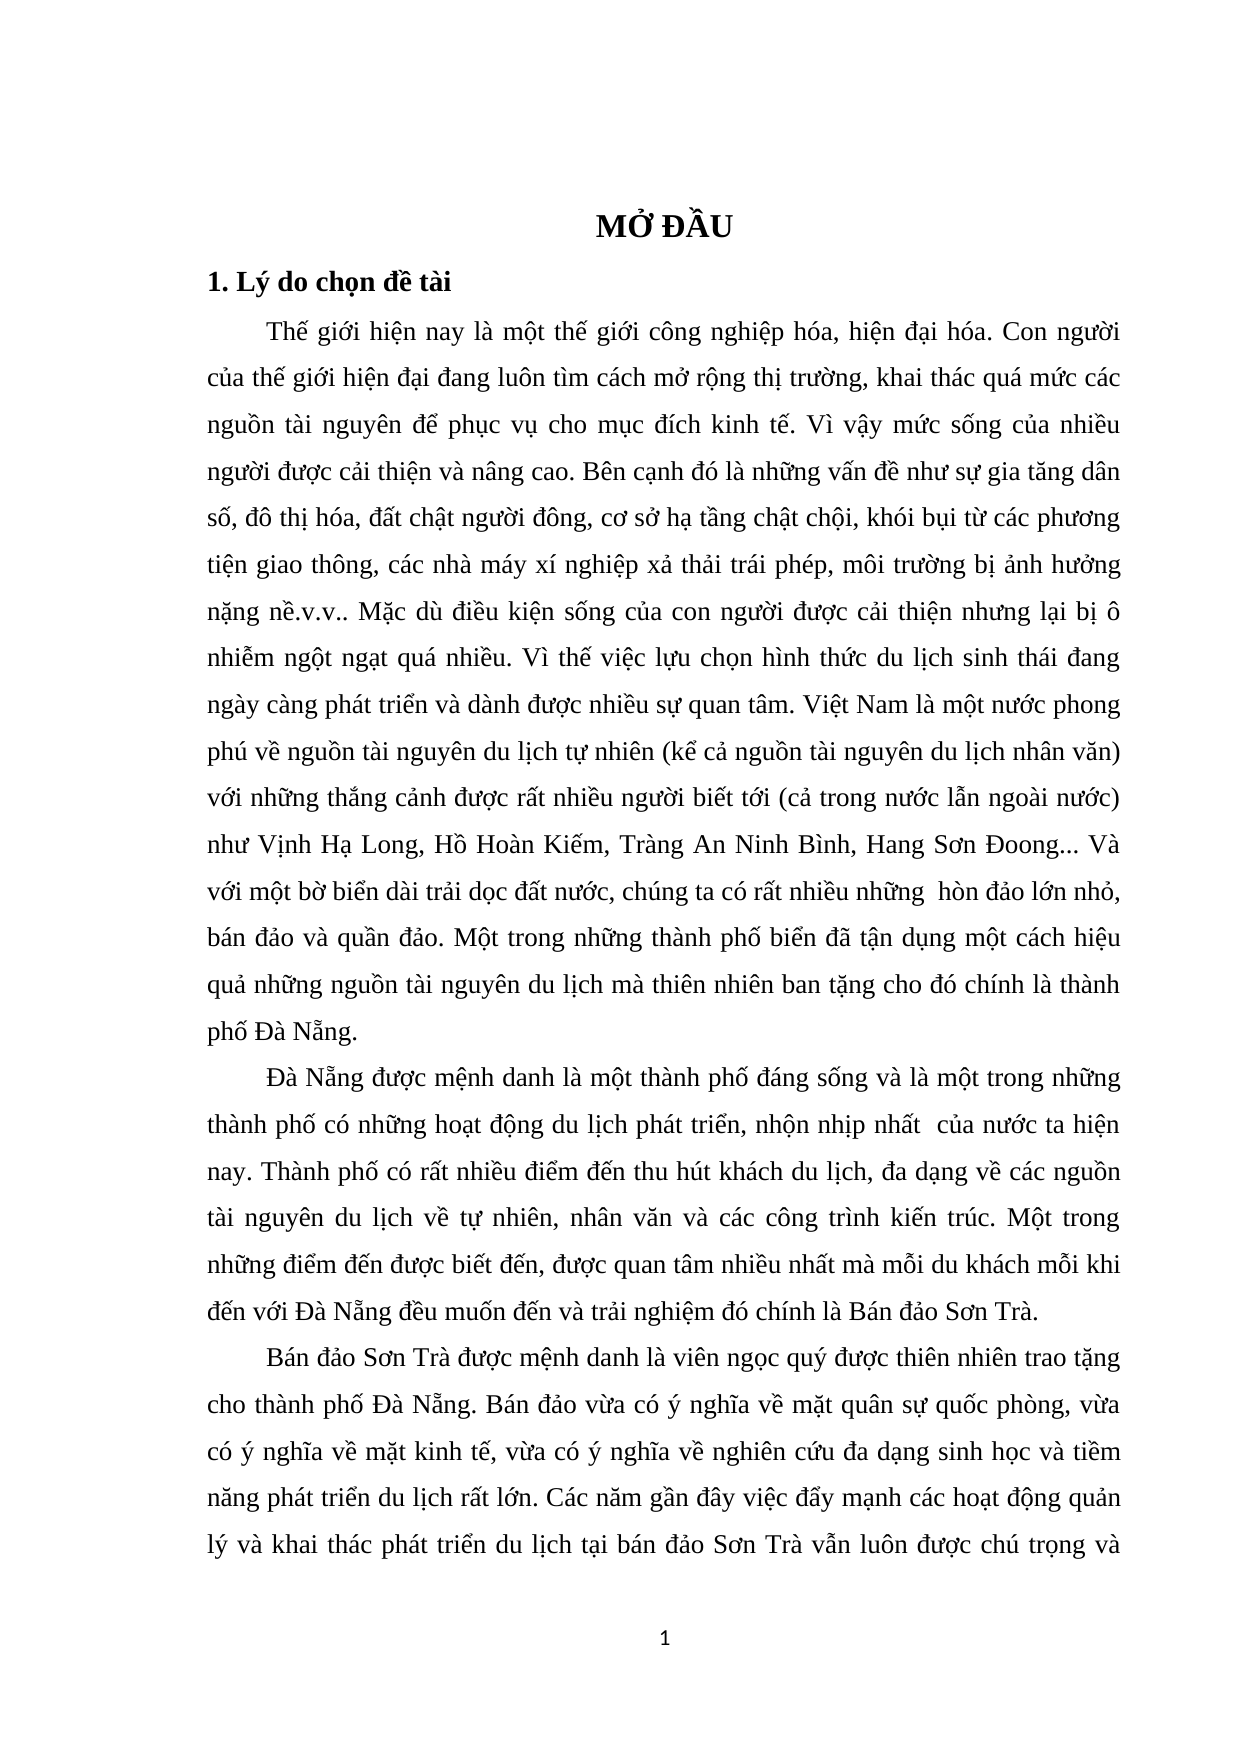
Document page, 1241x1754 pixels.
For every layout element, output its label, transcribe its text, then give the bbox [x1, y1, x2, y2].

text Thế giới hiện nay là một thế giới công nghiệp hóa, hiện đại hóa. Con người của thế giới hiện đại đang luôn tìm cách mở rộng thị trường, khai thác quá mức các nguồn tài nguyên để phục vụ cho mục đích kinh tế. Vì vậy mức sống của nhiều người được cải thiện và nâng cao. Bên cạnh đó là những vấn đề như sự gia tăng dân số, đô thị hóa, đất chật người đông, cơ sở hạ tầng chật chội, khói bụi từ các phương tiện giao thông, các nhà máy xí nghiệp xả thải trái phép, môi trường bị ảnh hưởng nặng nề.v.v.. Mặc dù điều kiện sống của con người được cải thiện nhưng lại bị ô nhiễm ngột ngạt quá nhiều. Vì thế việc lựu chọn hình thức du lịch sinh thái đang ngày càng phát triển và dành được nhiều sự quan tâm. Việt Nam là một nước phong phú về nguồn tài nguyên du lịch tự nhiên (kể cả nguồn tài nguyên du lịch nhân văn) với những thắng cảnh được rất nhiều người biết tới (cả trong nước lẫn ngoài nước) như Vịnh Hạ Long, Hồ Hoàn Kiếm, Tràng An Ninh Bình, Hang Sơn Đoong... Và với một bờ biển dài trải dọc đất nước, chúng ta có rất nhiều những hòn đảo lớn nhỏ, bán đảo và quần đảo. Một trong những thành phố biển đã tận dụng một cách hiệu quả những nguồn tài nguyên du lịch mà thiên nhiên ban tặng cho đó chính là thành phố Đà Nẵng. [207, 314, 1122, 1046]
text Đà Nẵng được mệnh danh là một thành phố đáng sống và là một trong những thành phố có những hoạt động du lịch phát triển, nhộn nhịp nhất của nước ta hiện nay. Thành phố có rất nhiều điểm đến thu hút khách du lịch, đa dạng về các nguồn tài nguyên du lịch về tự nhiên, nhân văn và các công trình kiến trúc. Một trong những điểm đến được biết đến, được quan tâm nhiều nhất mà mỗi du khách mỗi khi đến với Đà Nẵng đều muốn đến và trải nghiệm đó chính là Bán đảo Sơn Trà. [207, 1061, 1122, 1326]
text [207, 1341, 1122, 1559]
text 1. Lý do chọn đề tài [207, 264, 1122, 298]
text MỞ ĐẦU [207, 207, 1122, 245]
